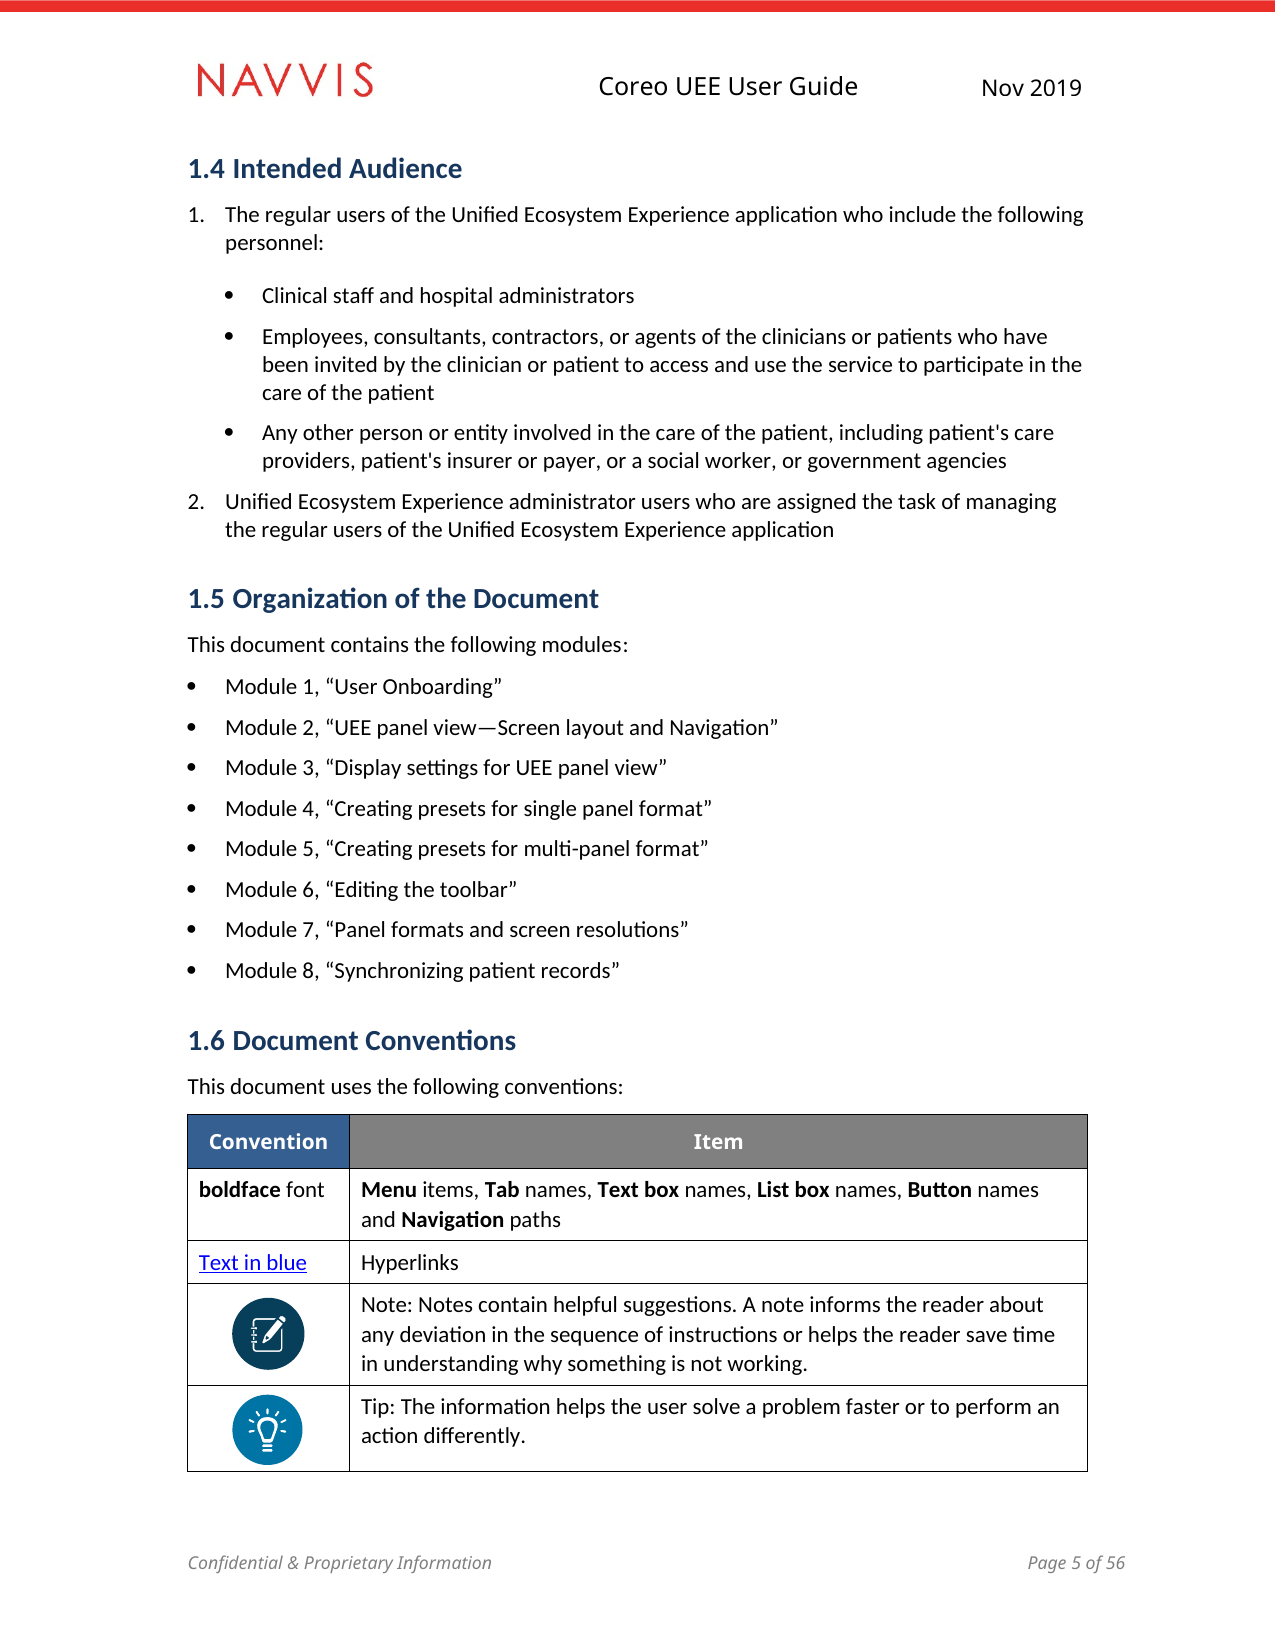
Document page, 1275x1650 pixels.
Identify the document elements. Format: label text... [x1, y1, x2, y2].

table_header Item [350, 1115, 1087, 1168]
list Module 7, “Panel formats and screen resolutions” [187, 916, 1087, 944]
list Unified Ecosystem Experience administrator users who are assigned the task of managing the regular users of the Unified Ecosystem Experience application [187, 487, 1087, 543]
table_cell Tip: The information helps the user solve a problem faster or to perform an action differently. [350, 1386, 1087, 1471]
table_cell Note: Notes contain helpful suggestions. A note informs the reader about any deviation in the sequence of instructions or helps the reader save time in understanding why something is not working. [350, 1284, 1087, 1385]
list Module 4, “Creating presets for single panel format” [187, 794, 1087, 822]
table_cell [188, 1386, 349, 1471]
list Clinical staff and hospital administrators [225, 281, 1087, 309]
list The regular users of the Unified Ecosystem Experience application who include the following personnel: [187, 200, 1087, 256]
table_cell boldface font [188, 1169, 349, 1240]
text This document uses the following conventions: [187, 1072, 1087, 1100]
list Any other person or entity involved in the care of the patient, including patient's care providers, patient's insurer or payer, or a social worker, or government agencies [225, 418, 1087, 474]
subtitle Organization of the Document [187, 580, 1087, 616]
table_header Convention [188, 1115, 349, 1168]
subtitle Document Conventions [187, 1022, 1087, 1057]
table_cell Menu items, Tab names, Text box names, List box names, Button names and Navigation paths [350, 1169, 1087, 1240]
list Employees, consultants, contractors, or agents of the clinicians or patients who have been invited by the clinician or patient to access and use the service to participate in the care of the patient [225, 322, 1087, 406]
list Module 8, “Synchronizing patient records” [187, 956, 1087, 984]
list Module 1, “User Onboarding” [187, 672, 1087, 701]
subtitle Intended Audience [187, 150, 1087, 186]
picture [187, 55, 383, 104]
list Module 6, “Editing the toolbar” [187, 875, 1087, 903]
list Module 2, “UEE panel view—Screen layout and Navigation” [187, 713, 1087, 741]
list Module 3, “Display settings for UEE panel view” [187, 753, 1087, 782]
text This document contains the following modules: [187, 631, 1087, 659]
table_cell Text in blue [188, 1241, 349, 1283]
list Module 5, “Creating presets for multi-panel format” [187, 834, 1087, 863]
table_cell Hyperlinks [350, 1241, 1087, 1283]
table_cell [188, 1284, 349, 1385]
